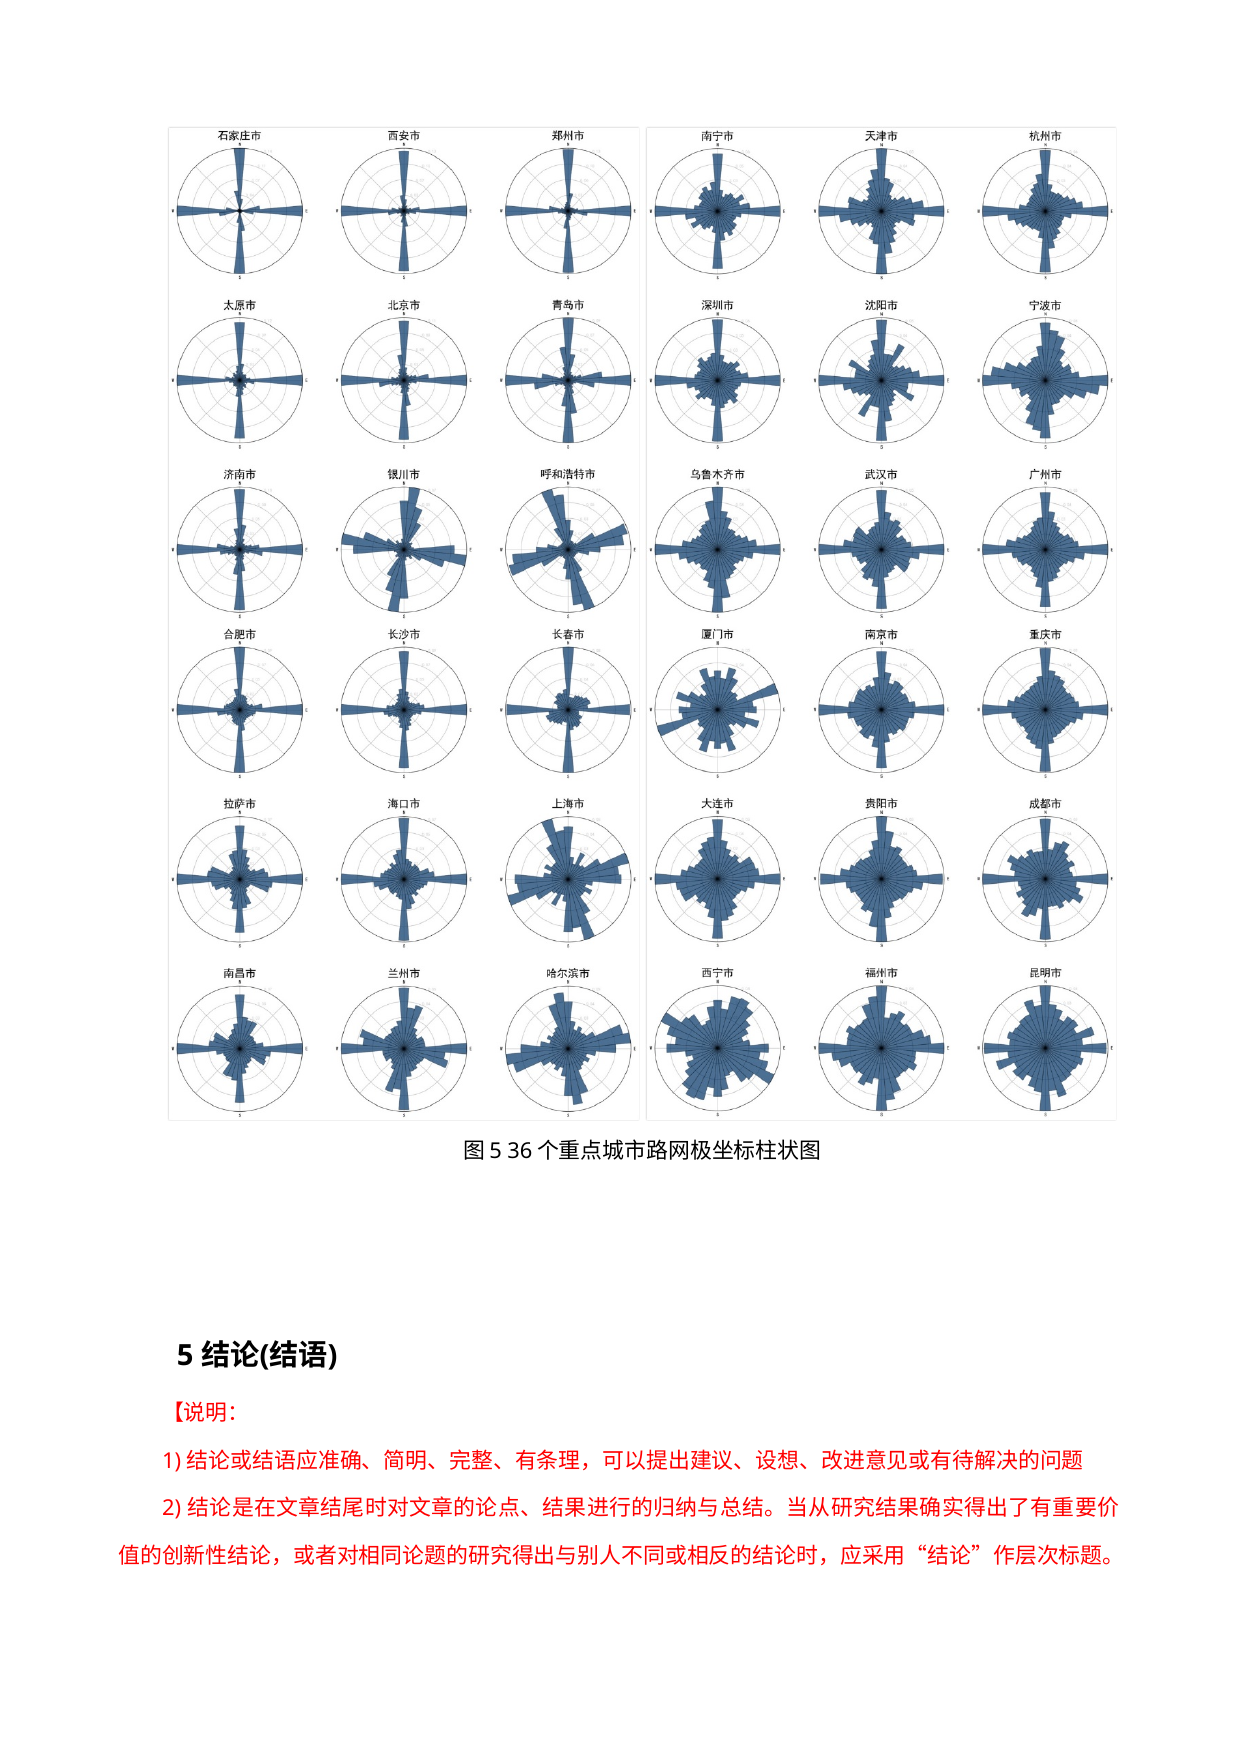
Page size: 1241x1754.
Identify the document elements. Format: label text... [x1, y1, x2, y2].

text 【说明： [118, 1395, 1122, 1427]
text 1) 结论或结语应准确、简明、完整、有条理，可以提出建议、设想、改进意见或有待解决的问题 [118, 1443, 1122, 1474]
text 图5 36个重点城市路网极坐标柱状图 [118, 1133, 1122, 1165]
picture [645, 126, 1117, 1121]
text 2) 结论是在文章结尾时对文章的论点、结果进行的归纳与总结。当从研究结果确实得出了有重要价值的创新性结论，或者对相同论题的研究得出与别人不同或相反的结论时，应采用“结论”作层次标题。 [118, 1490, 1122, 1570]
picture [167, 126, 640, 1121]
text 5 结论(结语) [118, 1332, 1122, 1374]
